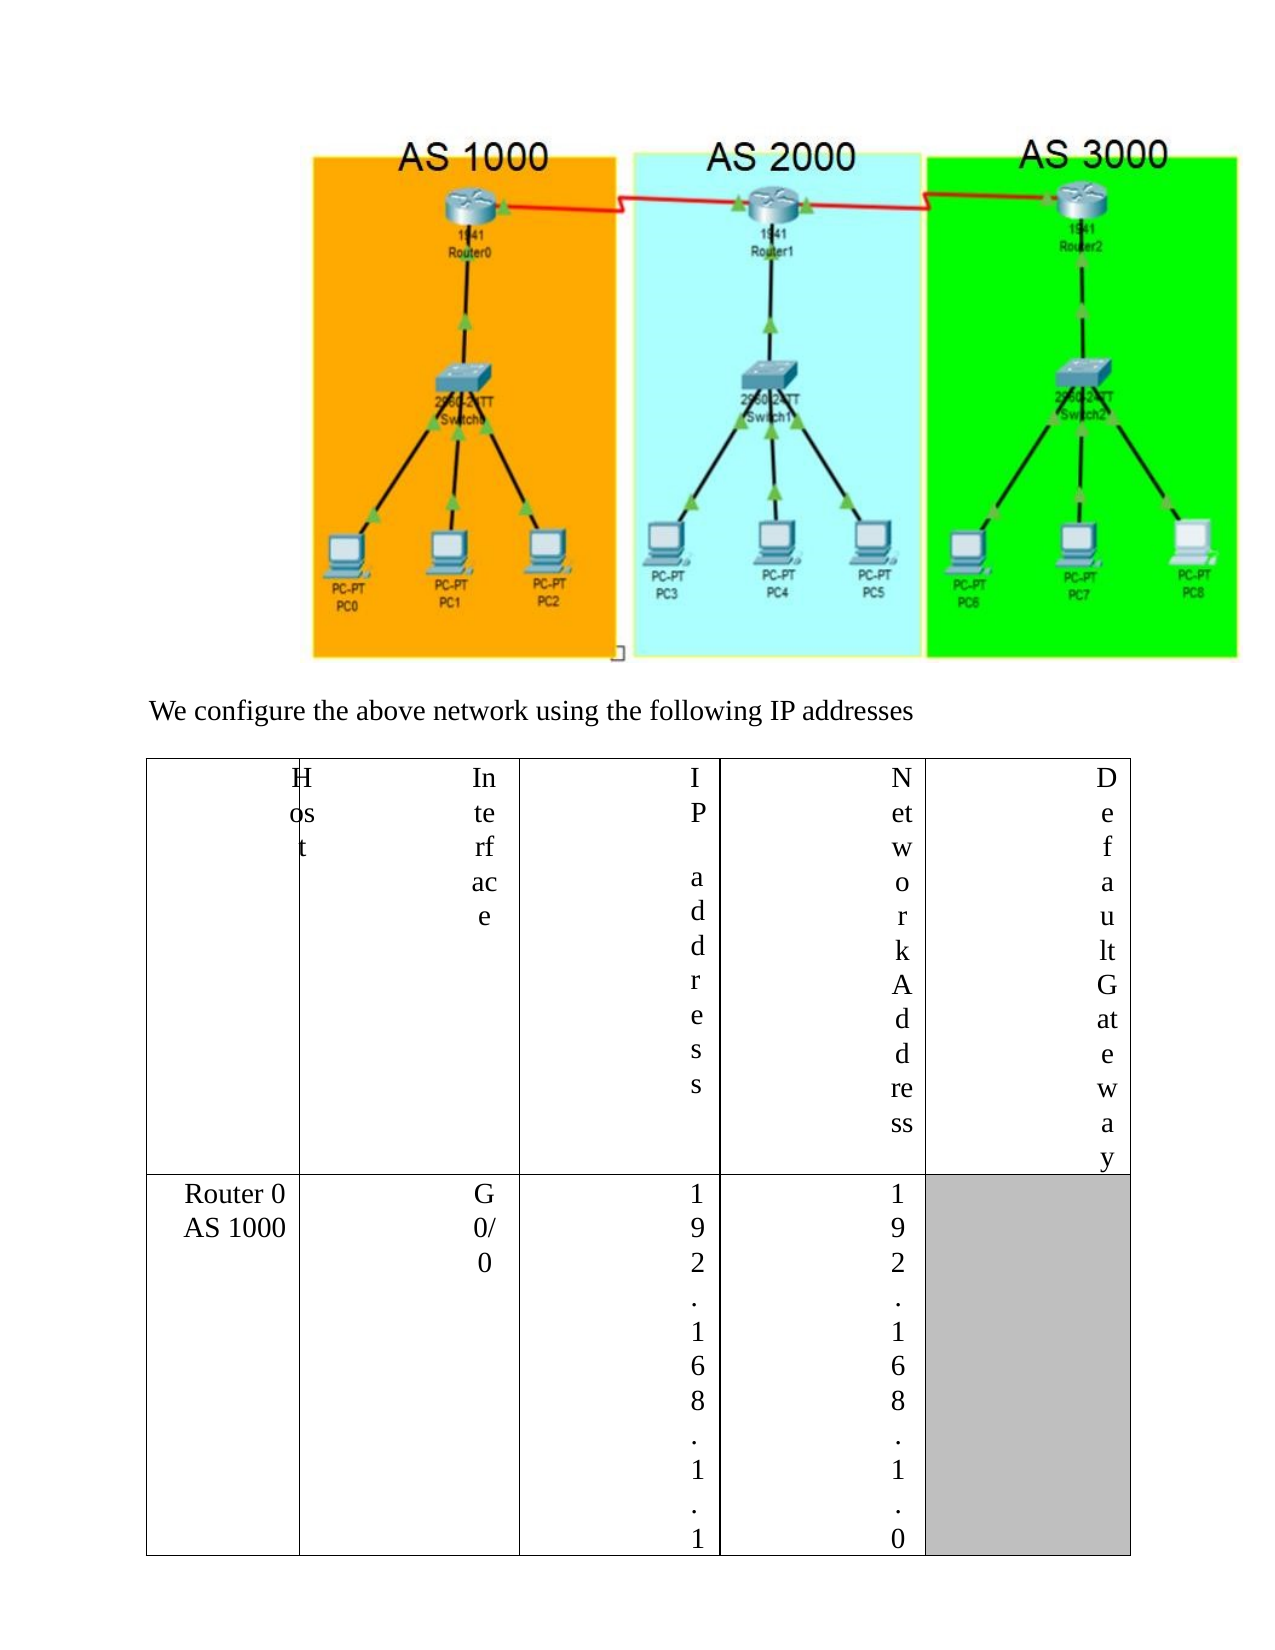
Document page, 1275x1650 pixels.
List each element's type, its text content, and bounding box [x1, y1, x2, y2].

table_cell 192.168.1.0 [721, 1175, 925, 1555]
table_header IP address [520, 759, 719, 1174]
text We configure the above network using the following IP addresses [148, 693, 1112, 726]
picture [300, 126, 1244, 663]
table_header Network Address [721, 759, 925, 1174]
table_cell G0/0 [300, 1175, 519, 1555]
table_header Host [147, 759, 299, 1174]
table_cell [926, 1175, 1130, 1555]
table_header Default Gateway [926, 759, 1130, 1174]
table_cell 192.168.1.1 [520, 1175, 719, 1555]
table_header Interface [300, 759, 519, 1174]
table_cell Router 0 AS 1000 [147, 1175, 299, 1555]
